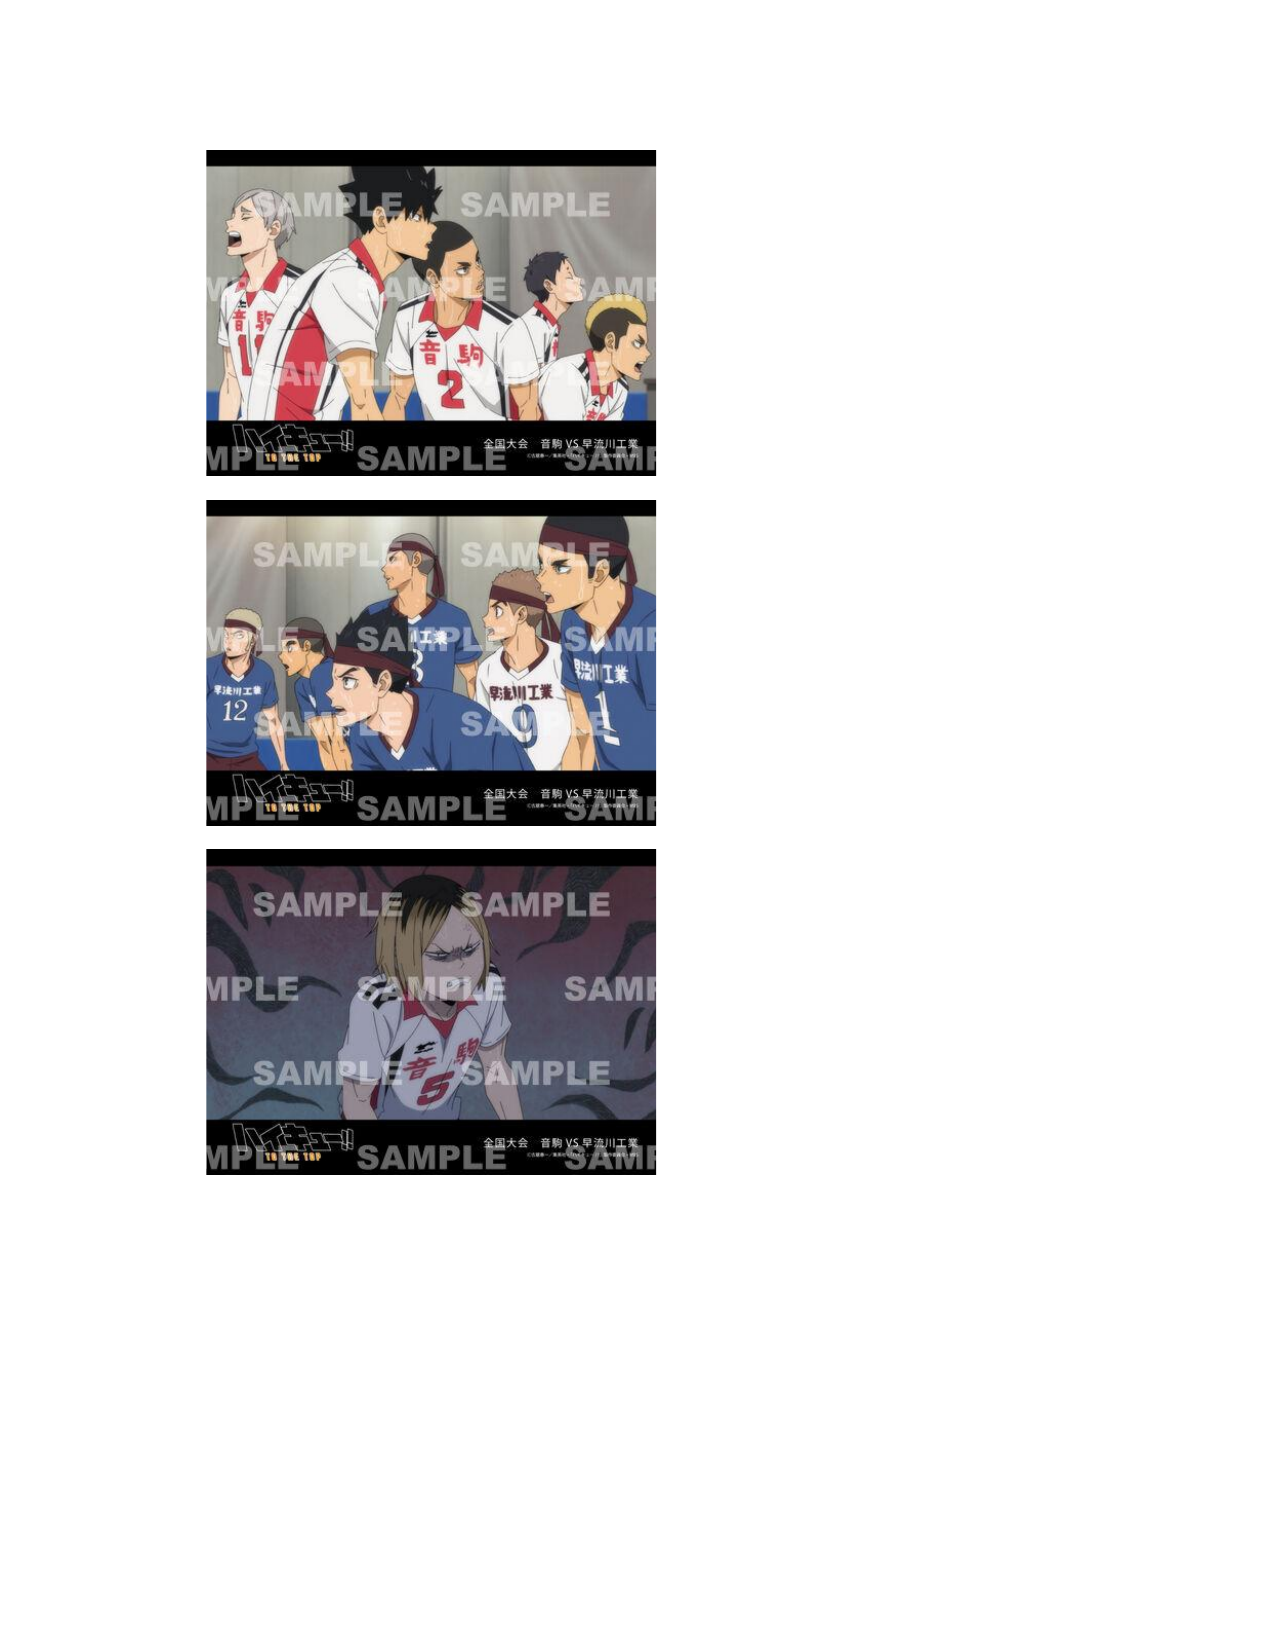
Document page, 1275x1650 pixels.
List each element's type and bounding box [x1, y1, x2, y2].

picture [206, 500, 657, 826]
picture [206, 849, 657, 1175]
picture [206, 150, 657, 476]
